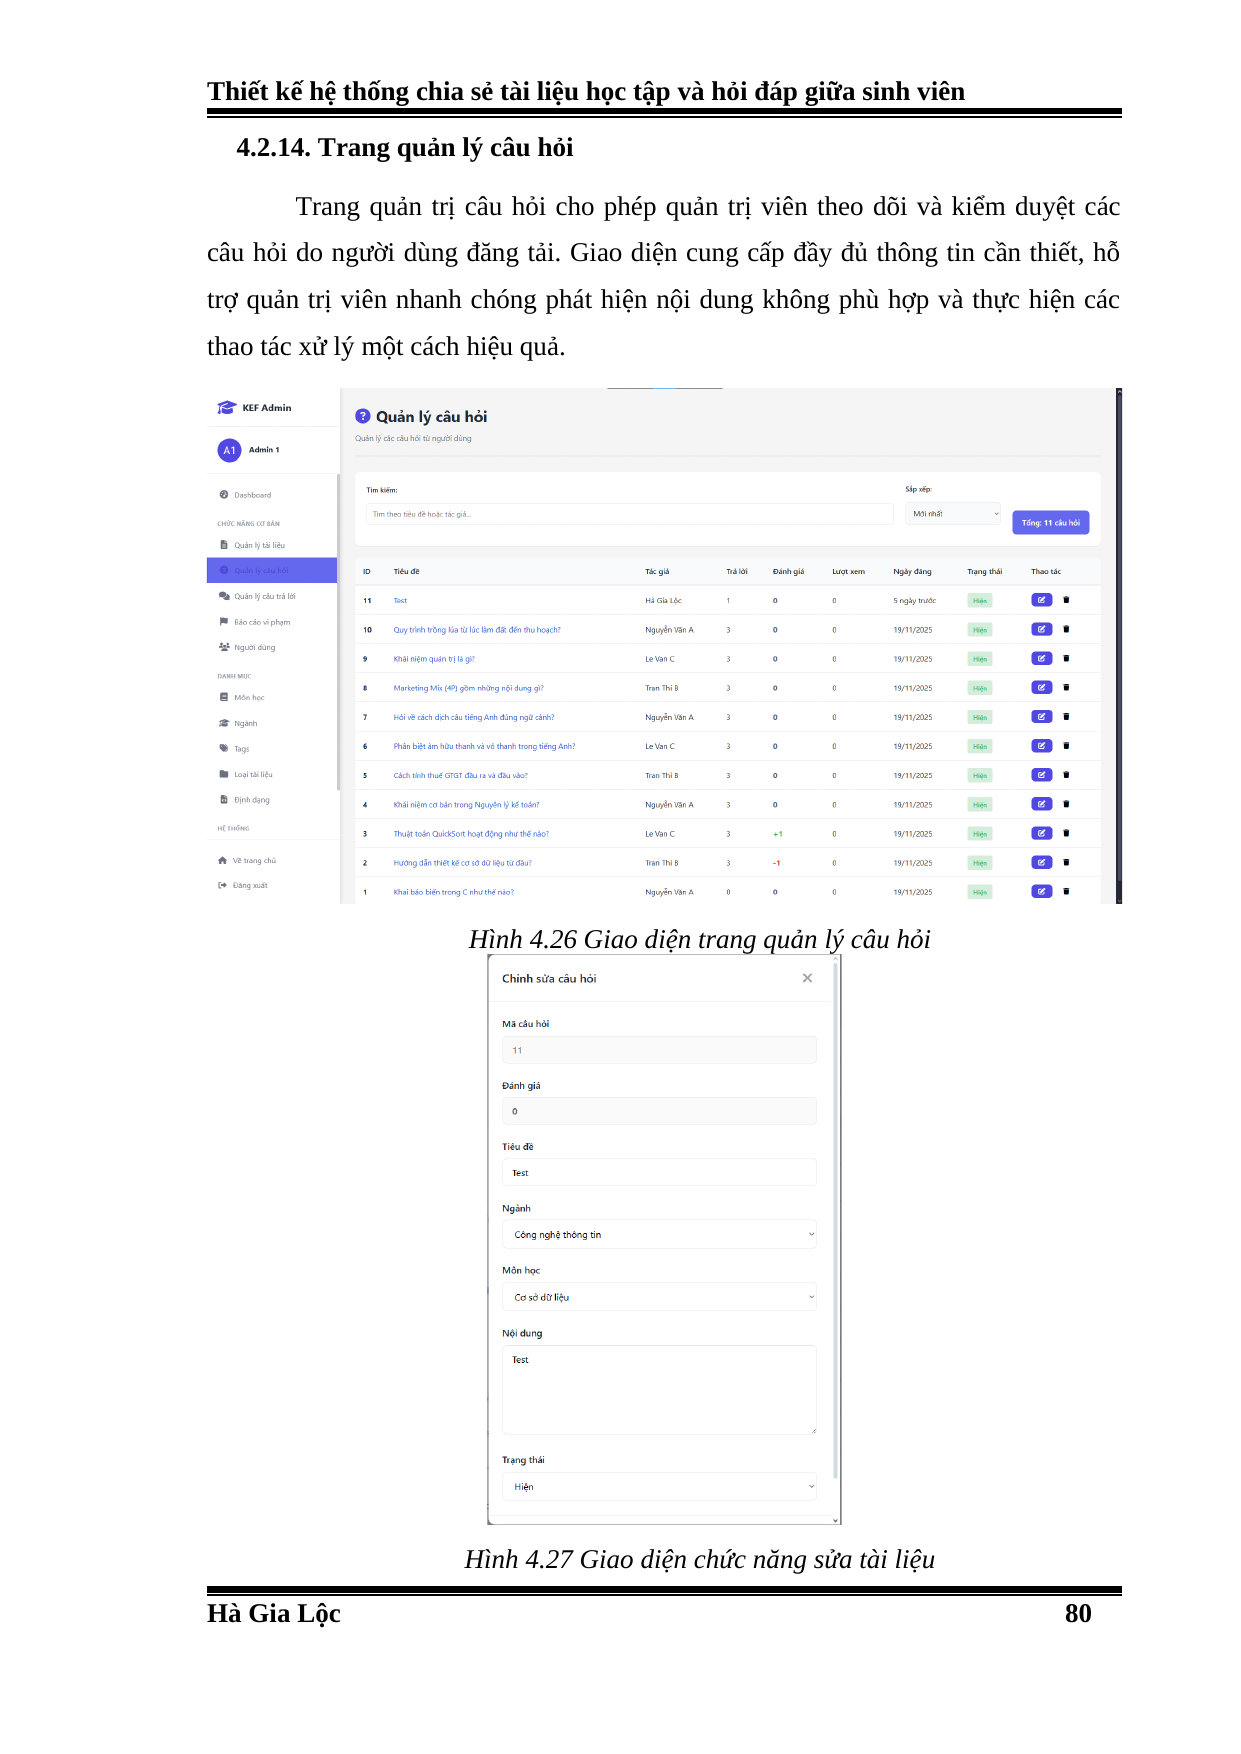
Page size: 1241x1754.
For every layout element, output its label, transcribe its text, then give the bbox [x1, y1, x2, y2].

picture [206, 388, 1123, 904]
subtitle Trang quản lý câu hỏi [222, 131, 1122, 162]
picture [487, 954, 842, 1525]
text Trang quản trị câu hỏi cho phép quản trị viên theo dõi và kiểm duyệt các câu hỏi do người dùng đăng tải. Giao diện cung cấp đầy đủ thông tin cần thiết, hỗ trợ quản trị viên nhanh chóng phát hiện nội dung không phù hợp và thực hiện các thao tác xử lý một cách hiệu quả. [207, 190, 1122, 361]
